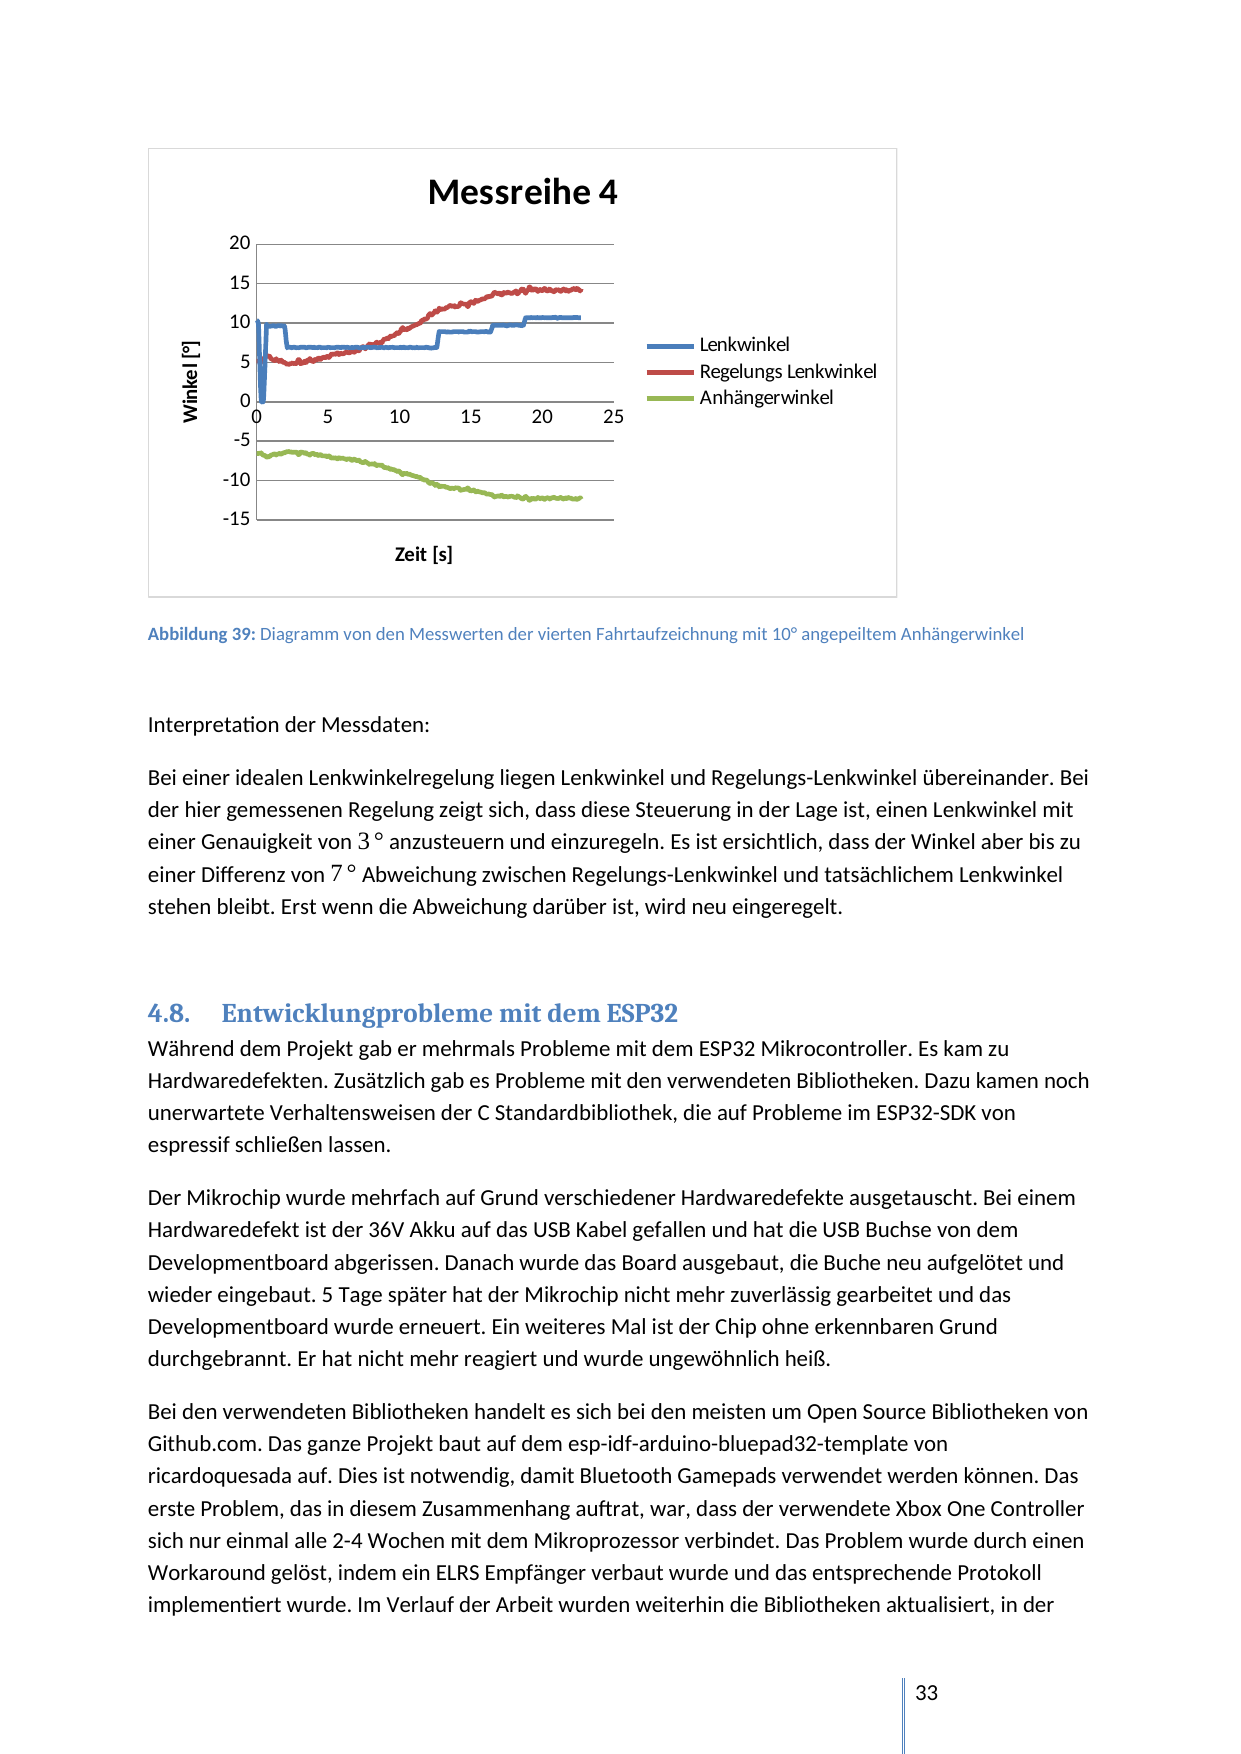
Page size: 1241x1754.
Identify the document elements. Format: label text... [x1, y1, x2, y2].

text Der Mikrochip wurde mehrfach auf Grund verschiedener Hardwaredefekte ausgetauscht. Bei einem Hardwaredefekt ist der 36V Akku auf das USB Kabel gefallen und hat die USB Buchse von dem Developmentboard abgerissen. Danach wurde das Board ausgebaut, die Buche neu aufgelötet und wieder eingebaut. 5 Tage später hat der Mikrochip nicht mehr zuverlässig gearbeitet und das Developmentboard wurde erneuert. Ein weiteres Mal ist der Chip ohne erkennbaren Grund durchgebrannt. Er hat nicht mehr reagiert und wurde ungewöhnlich heiß. [148, 1183, 1093, 1372]
text Bei einer idealen Lenkwinkelregelung liegen Lenkwinkel und Regelungs-Lenkwinkel übereinander. Bei der hier gemessenen Regelung zeigt sich, dass diese Steuerung in der Lage ist, einen Lenkwinkel mit einer Genauigkeit von anzusteuern und einzuregeln. Es ist ersichtlich, dass der Winkel aber bis zu einer Differenz von Abweichung zwischen Regelungs-Lenkwinkel und tatsächlichem Lenkwinkel stehen bleibt. Erst wenn die Abweichung darüber ist, wird neu eingeregelt. [148, 763, 1093, 920]
text Interpretation der Messdaten: [148, 710, 1093, 738]
subtitle 4.8. Entwicklungprobleme mit dem ESP32 [148, 998, 1093, 1029]
text Während dem Projekt gab er mehrmals Probleme mit dem ESP32 Mikrocontroller. Es kam zu Hardwaredefekten. Zusätzlich gab es Probleme mit den verwendeten Bibliotheken. Dazu kamen noch unerwartete Verhaltensweisen der C Standardbibliothek, die auf Probleme im ESP32-SDK von espressif schließen lassen. [148, 1034, 1093, 1158]
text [148, 1397, 1093, 1618]
